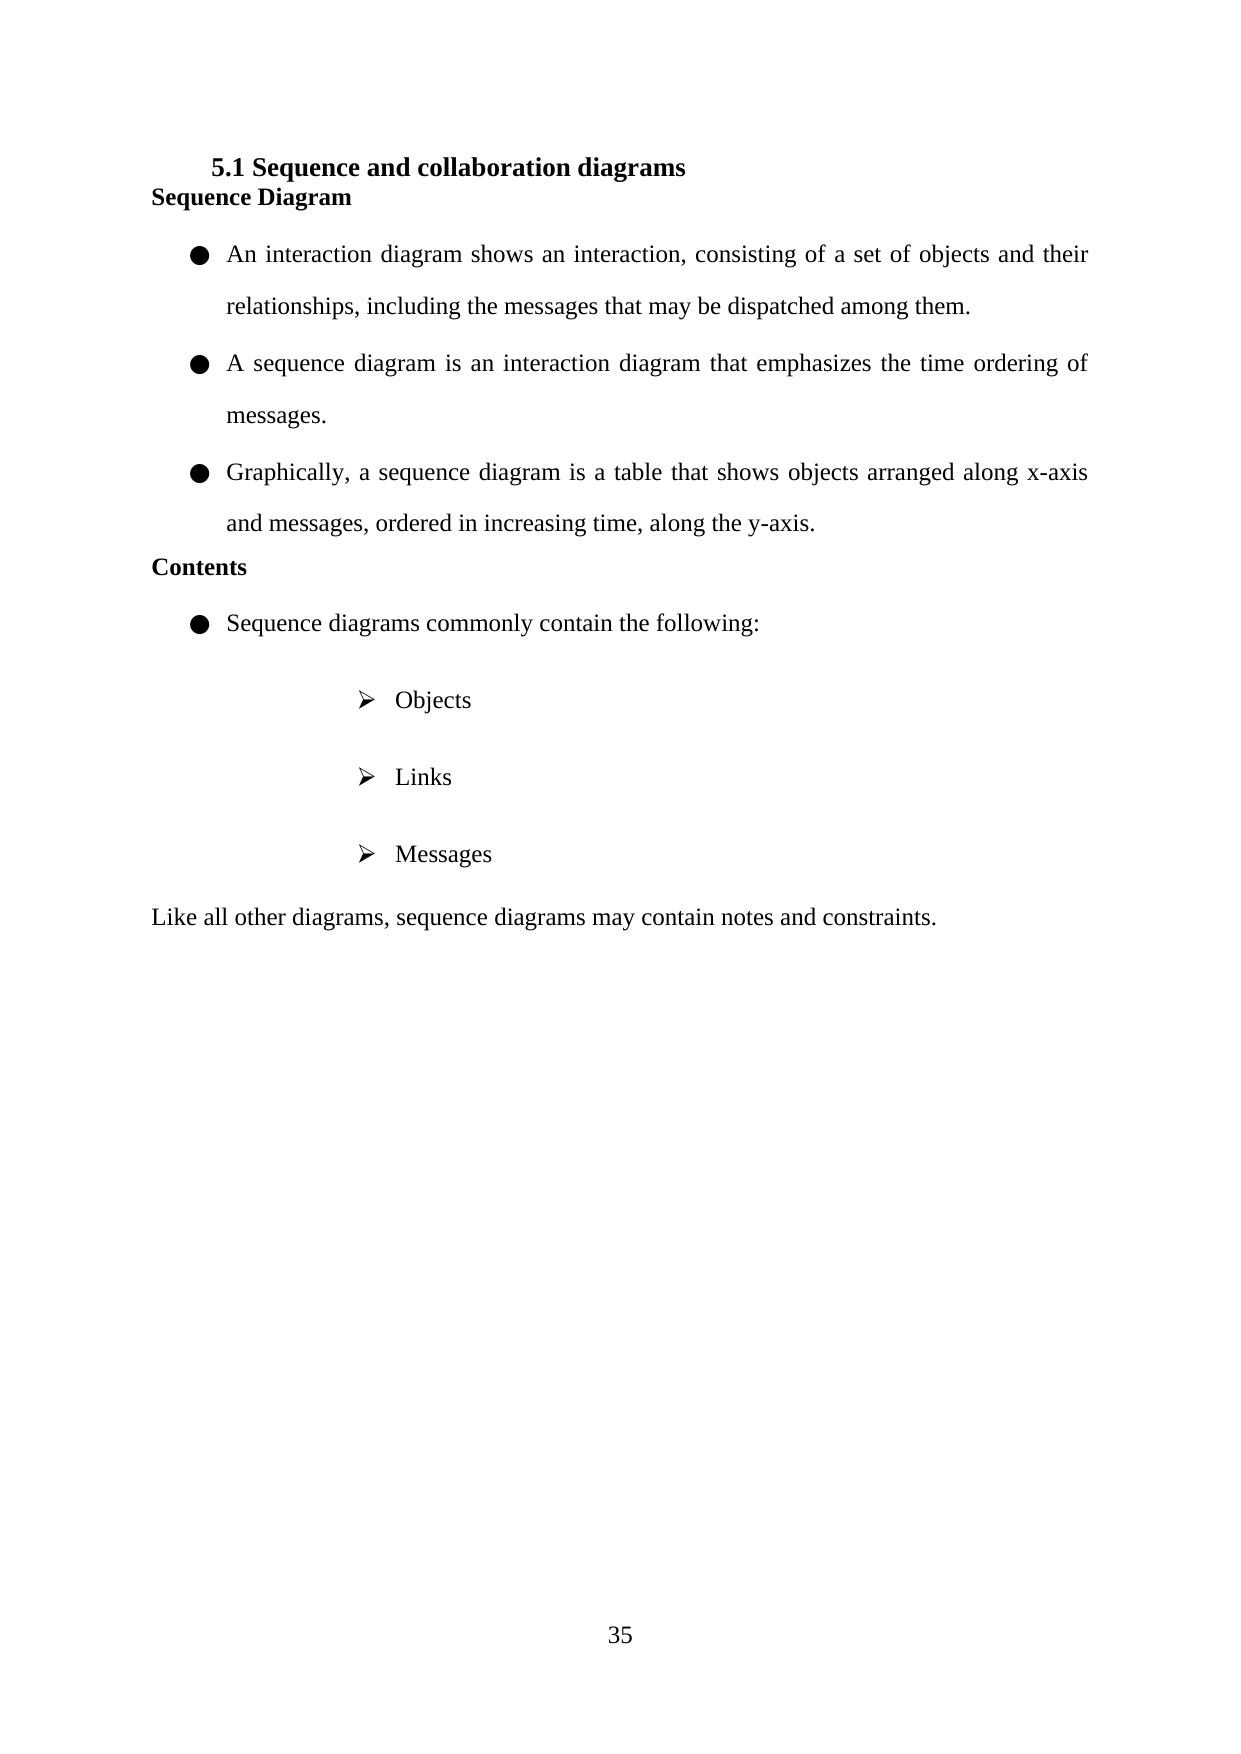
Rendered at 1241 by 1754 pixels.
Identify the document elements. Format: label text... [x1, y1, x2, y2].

list Objects [357, 672, 1089, 723]
list Sequence diagrams commonly contain the following: [189, 595, 1089, 646]
subtitle 5.1 Sequence and collaboration diagrams [151, 151, 1089, 182]
list An interaction diagram shows an interaction, consisting of a set of objects and their relationships, including the messages that may be dispatched among them. [189, 225, 1089, 320]
text Contents [151, 552, 1089, 580]
text Sequence Diagram [151, 182, 1089, 211]
list Messages [357, 825, 1089, 877]
list Links [357, 748, 1089, 800]
text Like all other diagrams, sequence diagrams may contain notes and constraints. [151, 902, 1089, 931]
list A sequence diagram is an interaction diagram that emphasizes the time ordering of messages. [189, 334, 1089, 428]
list Graphically, a sequence diagram is a table that shows objects arranged along x-axis and messages, ordered in increasing time, along the y-axis. [189, 443, 1089, 537]
